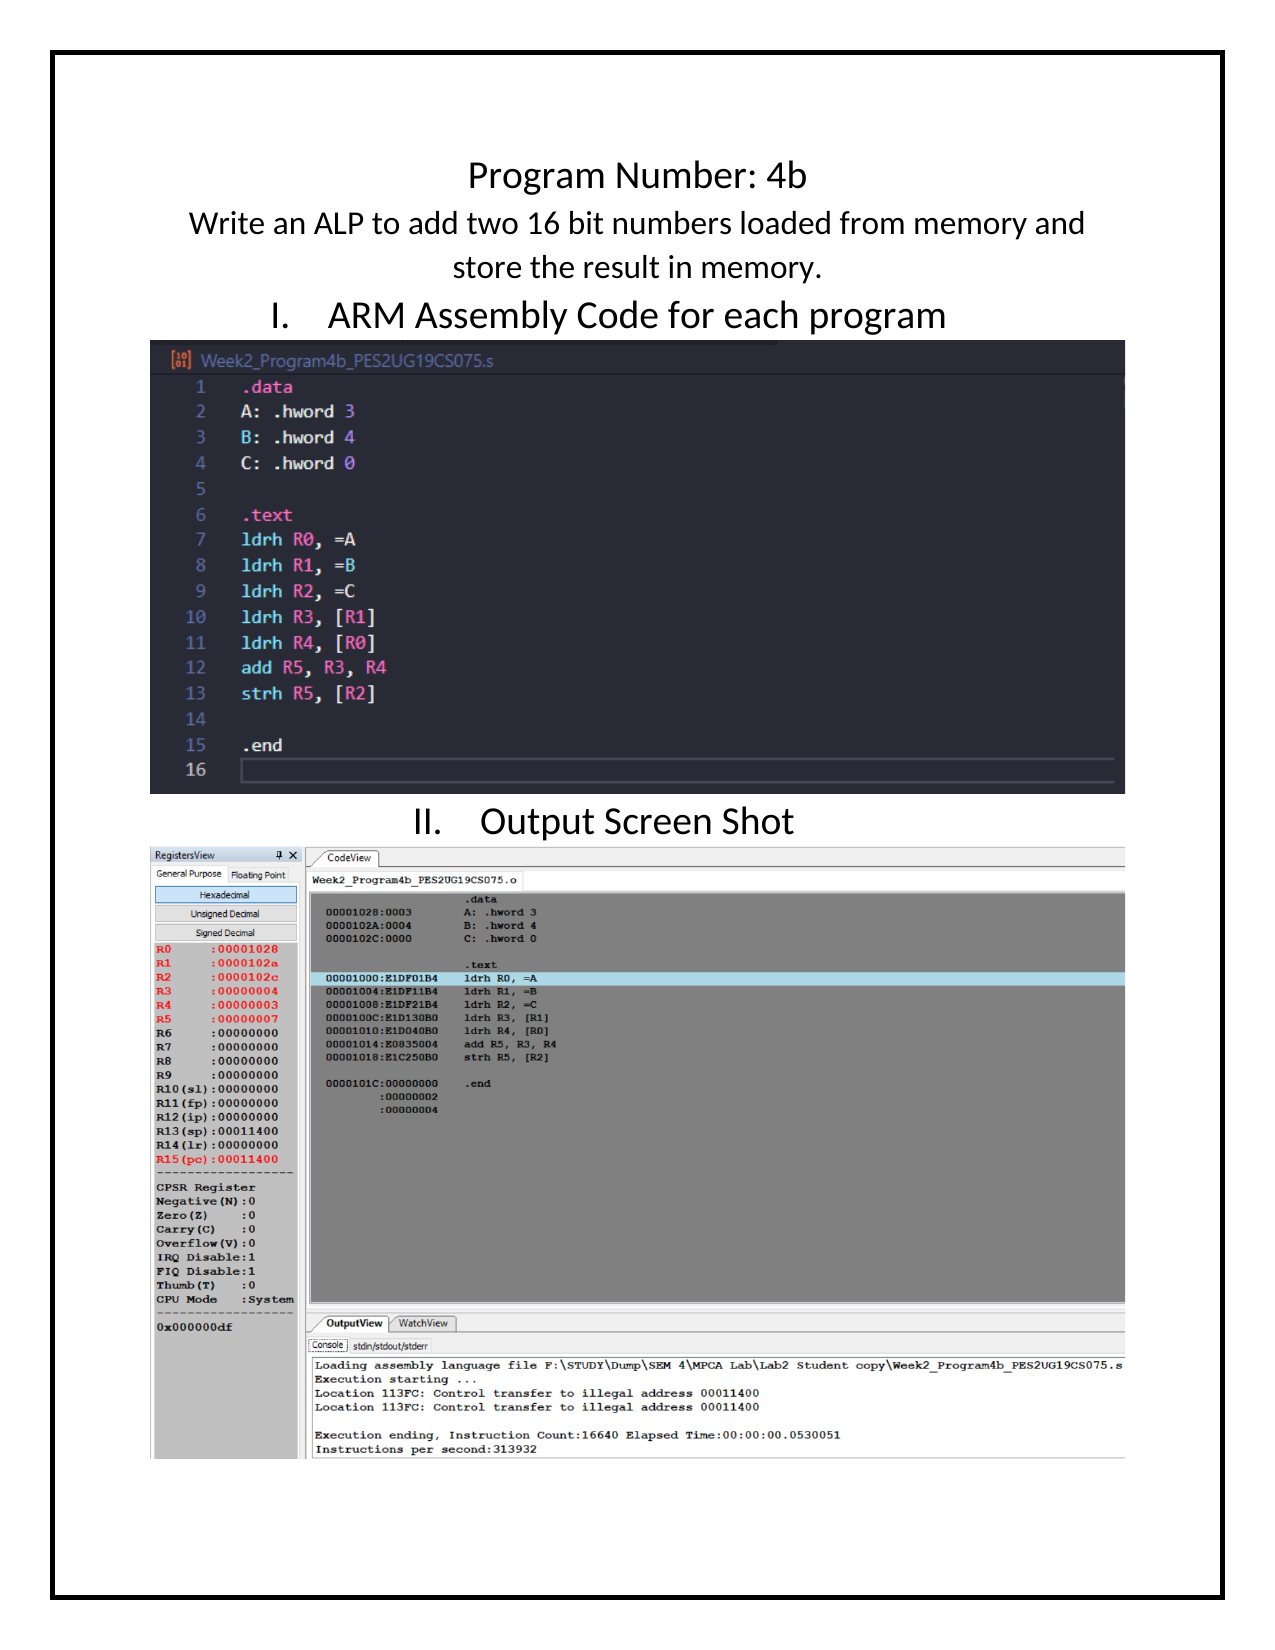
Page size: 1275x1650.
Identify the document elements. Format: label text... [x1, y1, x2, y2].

picture [150, 846, 1125, 1459]
picture [150, 340, 1125, 794]
text Program Number: 4b [150, 150, 1125, 198]
list Write an ALP to add two 16 bit numbers loaded from memory and store the result in memory. [150, 202, 1125, 287]
